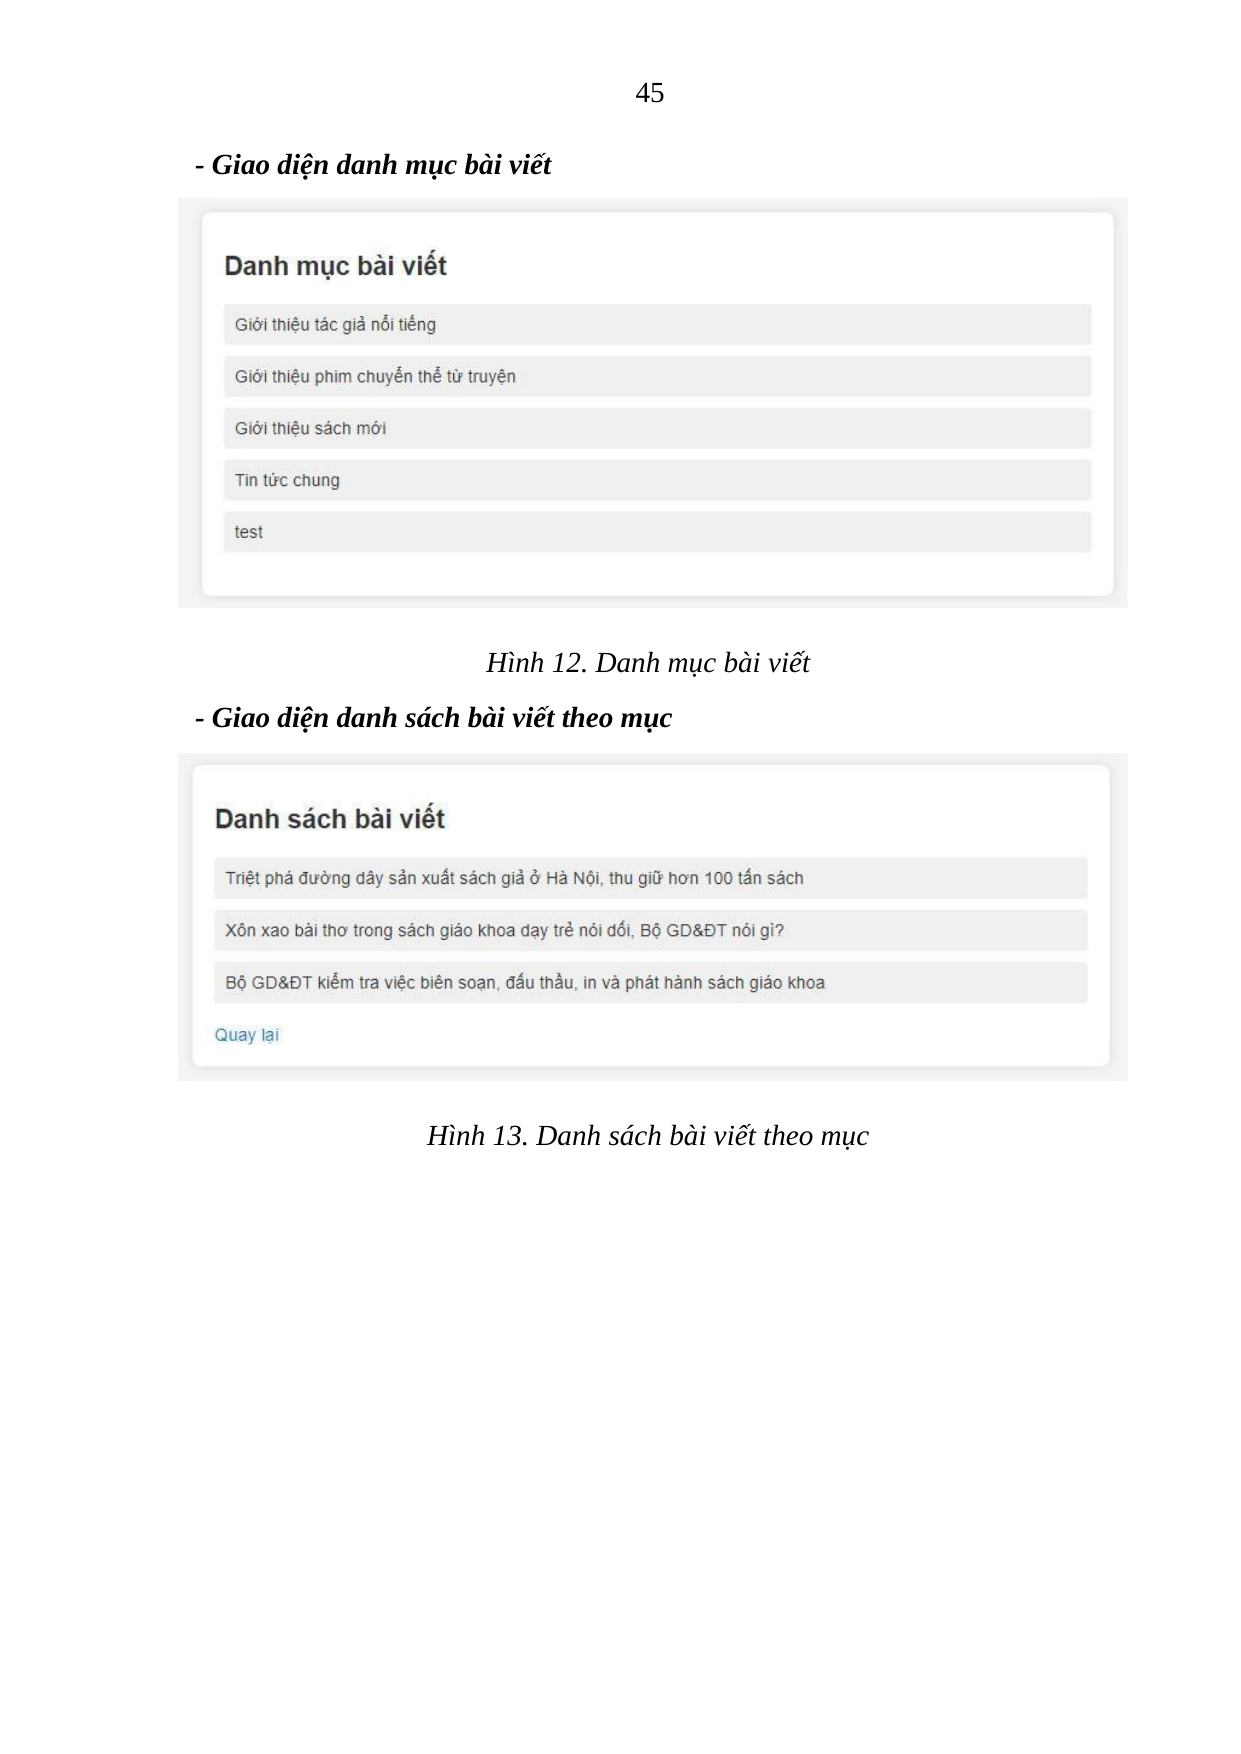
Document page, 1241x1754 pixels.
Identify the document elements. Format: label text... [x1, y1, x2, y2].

text - Giao diện danh mục bài viết [195, 147, 1094, 181]
text Hình 13. Danh sách bài viết theo mục [177, 1118, 1121, 1152]
picture [177, 198, 1128, 608]
text - Giao diện danh sách bài viết theo mục [195, 700, 1094, 733]
text Hình 12. Danh mục bài viết [177, 645, 1121, 679]
picture [177, 753, 1128, 1081]
